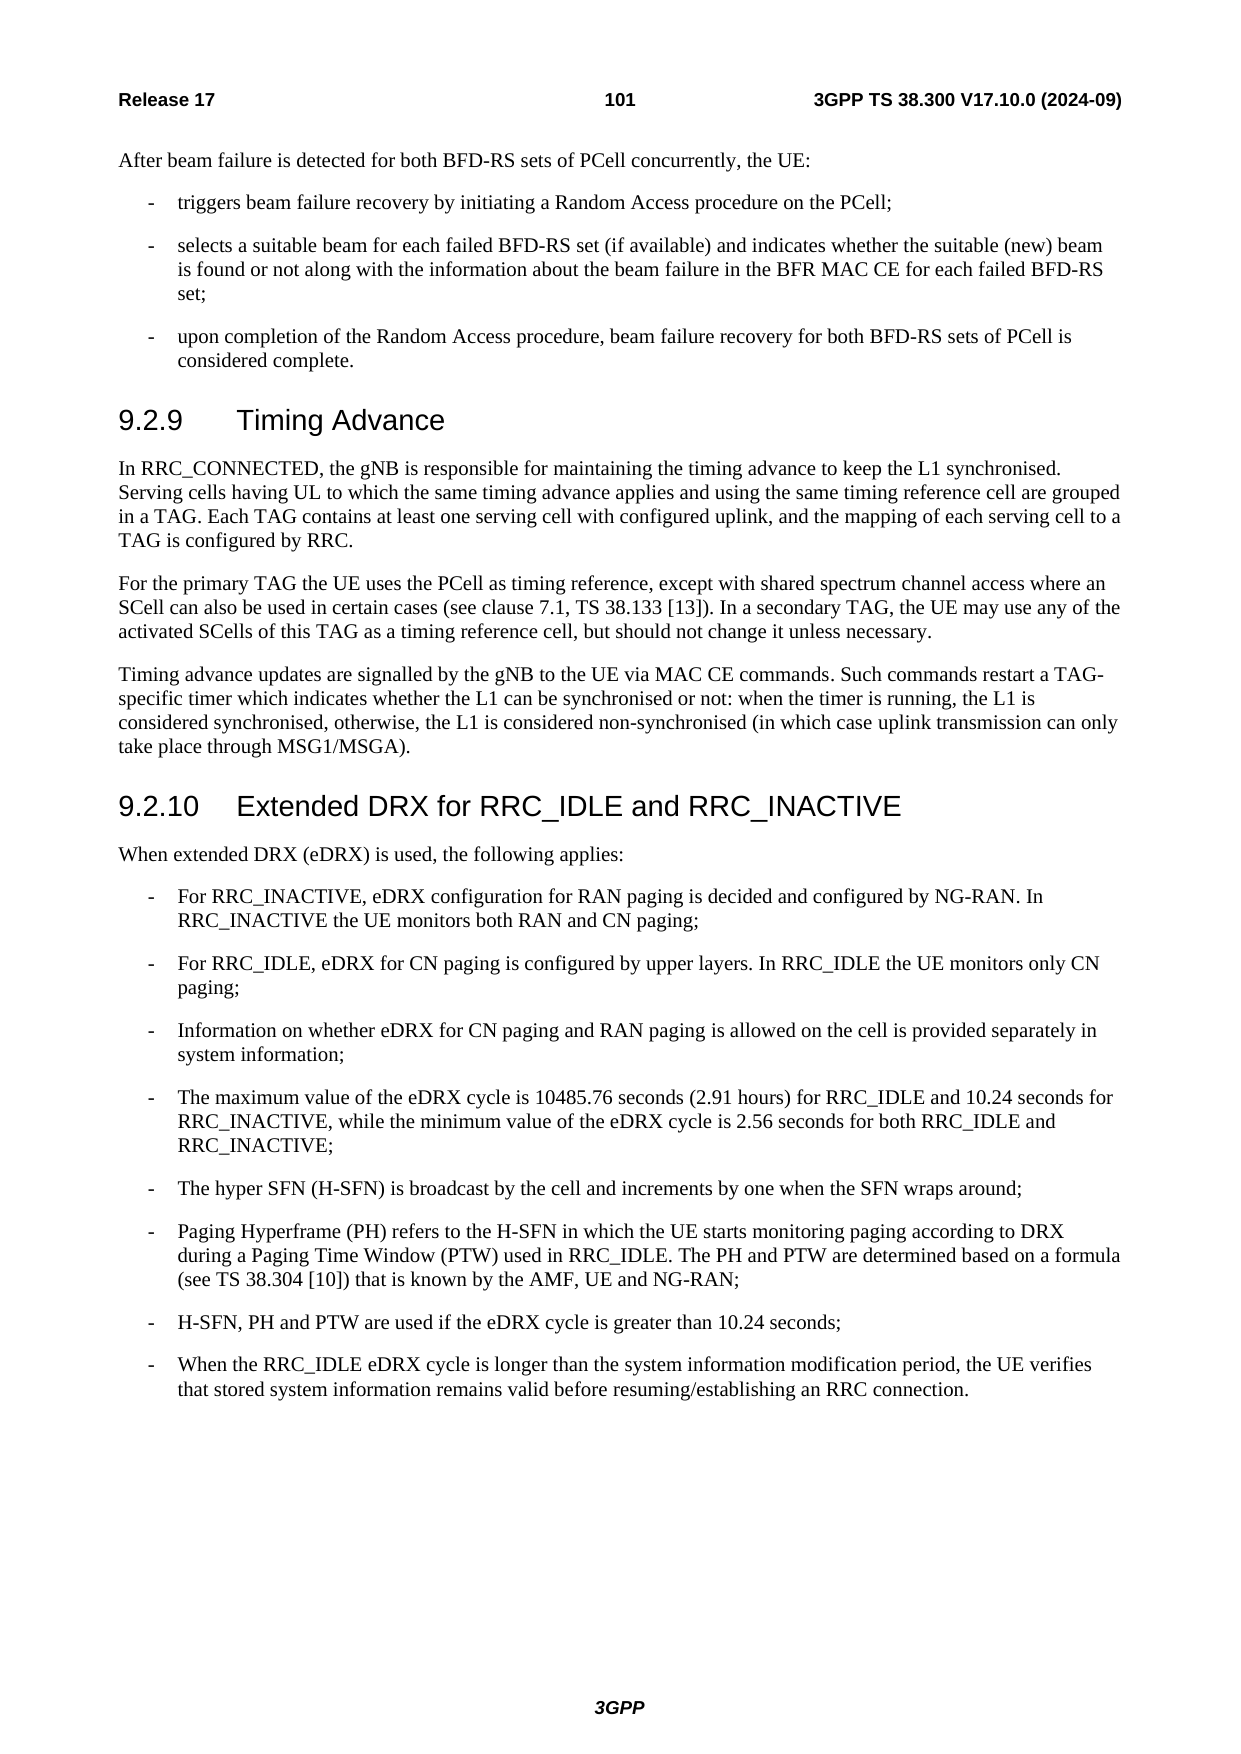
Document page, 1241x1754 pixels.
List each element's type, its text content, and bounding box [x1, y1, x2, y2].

text - When the RRC_IDLE eDRX cycle is longer than the system information modification period, the UE verifies that stored system information remains valid before resuming/establishing an RRC connection. [148, 1352, 1122, 1401]
text - For RRC_INACTIVE, eDRX configuration for RAN paging is decided and configured by NG-RAN. In RRC_INACTIVE the UE monitors both RAN and CN paging; [148, 884, 1122, 932]
text When extended DRX (eDRX) is used, the following applies: [118, 841, 1122, 866]
text After beam failure is detected for both BFD-RS sets of PCell concurrently, the UE: [118, 147, 1122, 172]
text - Paging Hyperframe (PH) refers to the H-SFN in which the UE starts monitoring paging according to DRX during a Paging Time Window (PTW) used in RRC_IDLE. The PH and PTW are determined based on a formula (see TS 38.304 [10]) that is known by the AMF, UE and NG-RAN; [148, 1219, 1122, 1291]
text - upon completion of the Random Access procedure, beam failure recovery for both BFD-RS sets of PCell is considered complete. [148, 324, 1122, 372]
subtitle 9.2.10 Extended DRX for RRC_IDLE and RRC_INACTIVE [118, 789, 1122, 823]
text - For RRC_IDLE, eDRX for CN paging is configured by upper layers. In RRC_IDLE the UE monitors only CN paging; [148, 951, 1122, 999]
text Timing advance updates are signalled by the gNB to the UE via MAC CE commands. Such commands restart a TAG-specific timer which indicates whether the L1 can be synchronised or not: when the timer is running, the L1 is considered synchronised, otherwise, the L1 is considered non-synchronised (in which case uplink transmission can only take place through MSG1/MSGA). [118, 662, 1122, 758]
text For the primary TAG the UE uses the PCell as timing reference, except with shared spectrum channel access where an SCell can also be used in certain cases (see clause 7.1, TS 38.133 [13]). In a secondary TAG, the UE may use any of the activated SCells of this TAG as a timing reference cell, but should not change it unless necessary. [118, 571, 1122, 643]
text - triggers beam failure recovery by initiating a Random Access procedure on the PCell; [148, 190, 1122, 214]
text - Information on whether eDRX for CN paging and RAN paging is allowed on the cell is provided separately in system information; [148, 1018, 1122, 1066]
text - selects a suitable beam for each failed BFD-RS set (if available) and indicates whether the suitable (new) beam is found or not along with the information about the beam failure in the BFR MAC CE for each failed BFD-RS set; [148, 233, 1122, 305]
text - The hyper SFN (H-SFN) is broadcast by the cell and increments by one when the SFN wraps around; [148, 1176, 1122, 1200]
text - H-SFN, PH and PTW are used if the eDRX cycle is greater than 10.24 seconds; [148, 1309, 1122, 1334]
text In RRC_CONNECTED, the gNB is responsible for maintaining the timing advance to keep the L1 synchronised. Serving cells having UL to which the same timing advance applies and using the same timing reference cell are grouped in a TAG. Each TAG contains at least one serving cell with configured uplink, and the mapping of each serving cell to a TAG is configured by RRC. [118, 456, 1122, 552]
text - The maximum value of the eDRX cycle is 10485.76 seconds (2.91 hours) for RRC_IDLE and 10.24 seconds for RRC_INACTIVE, while the minimum value of the eDRX cycle is 2.56 seconds for both RRC_IDLE and RRC_INACTIVE; [148, 1085, 1122, 1157]
subtitle 9.2.9 Timing Advance [118, 403, 1122, 437]
